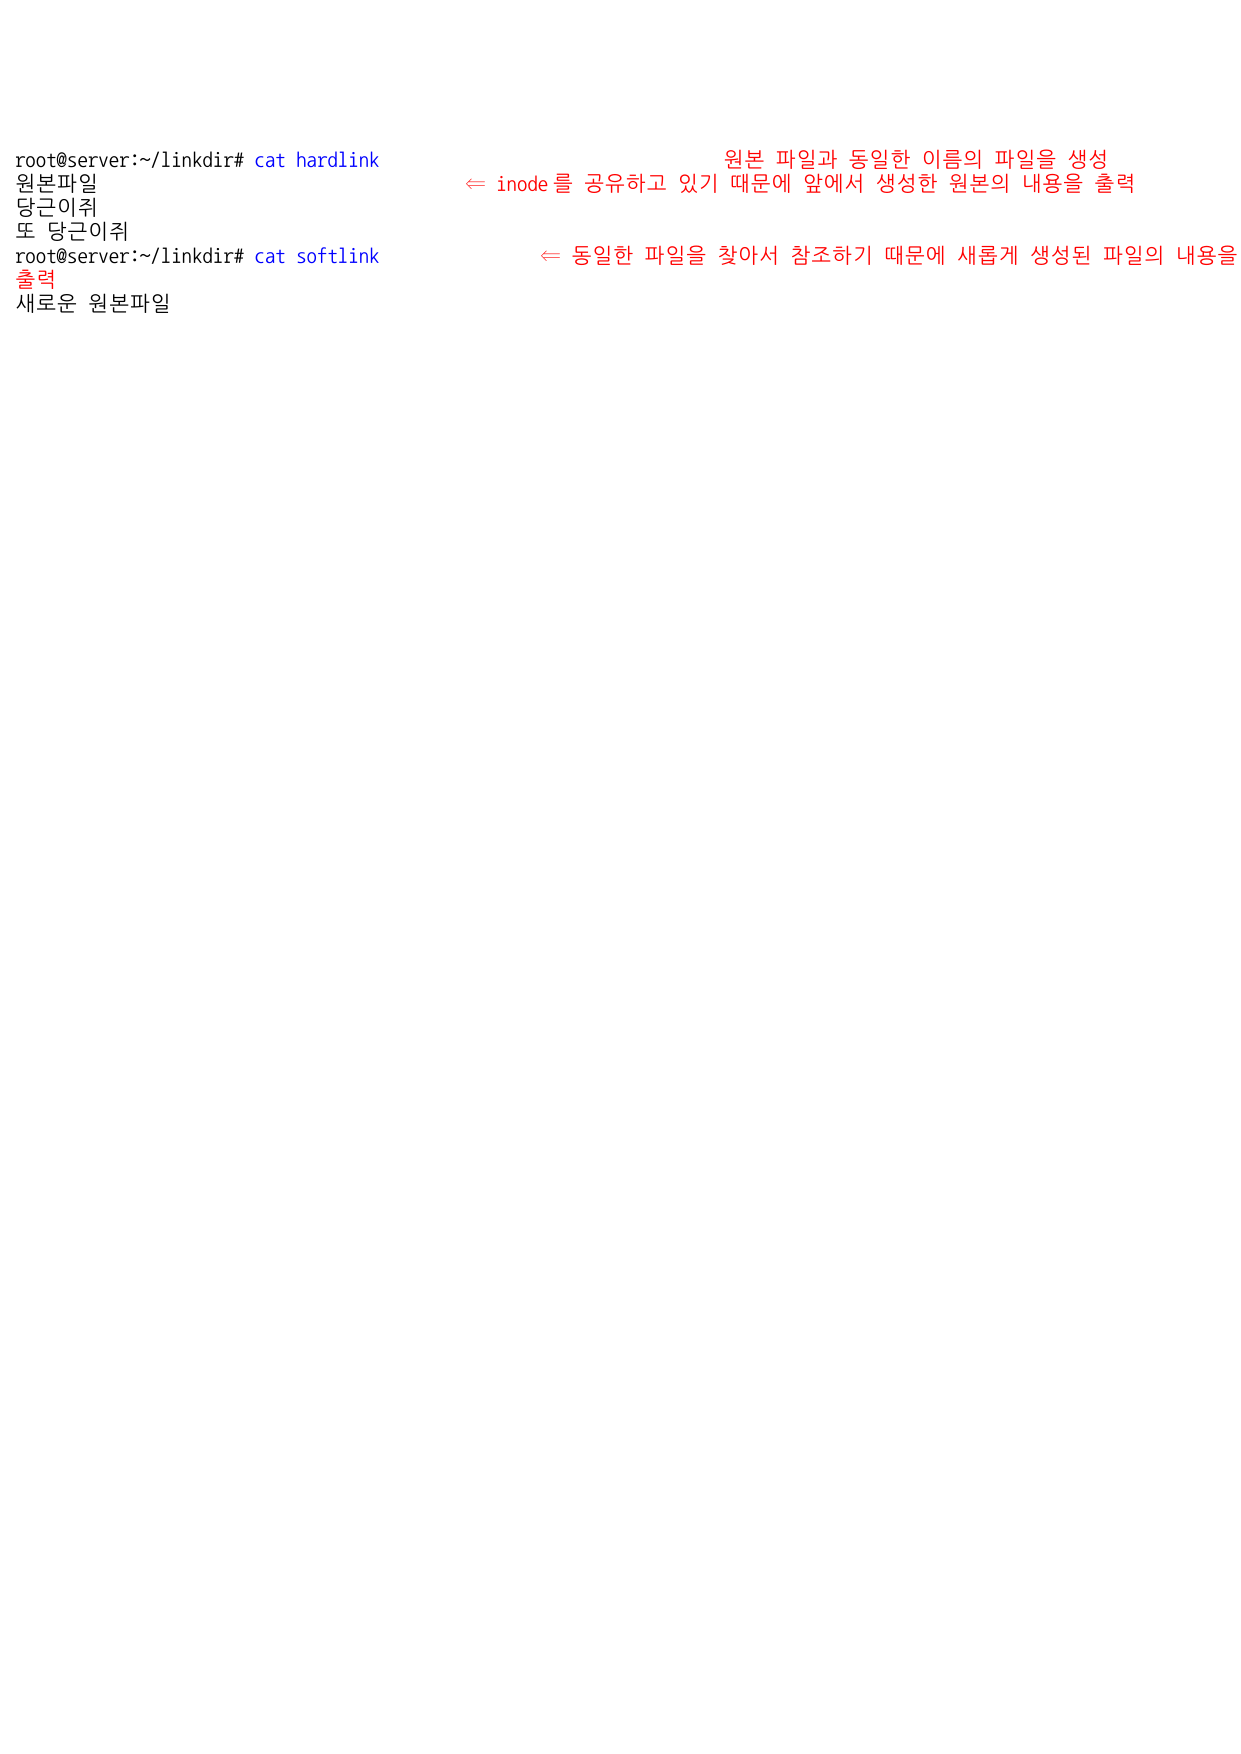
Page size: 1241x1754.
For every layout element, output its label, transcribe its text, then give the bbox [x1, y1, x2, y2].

text 새로운 원본파일 [15, 294, 1239, 314]
text 당근이쥐 [15, 198, 1239, 219]
text root@server:~/linkdir# cat softlink ⇐ 동일한 파일을 찾아서 참조하기 때문에 새롭게 생성된 파일의 내용을 출력 [15, 246, 1239, 291]
text 원본파일 ⇐ inode를 공유하고 있기 때문에 앞에서 생성한 원본의 내용을 출력 [15, 174, 1239, 195]
text root@server:~/linkdir# cat hardlink 원본 파일과 동일한 이름의 파일을 생성 [15, 150, 1239, 171]
text 또 당근이쥐 [15, 222, 1239, 243]
